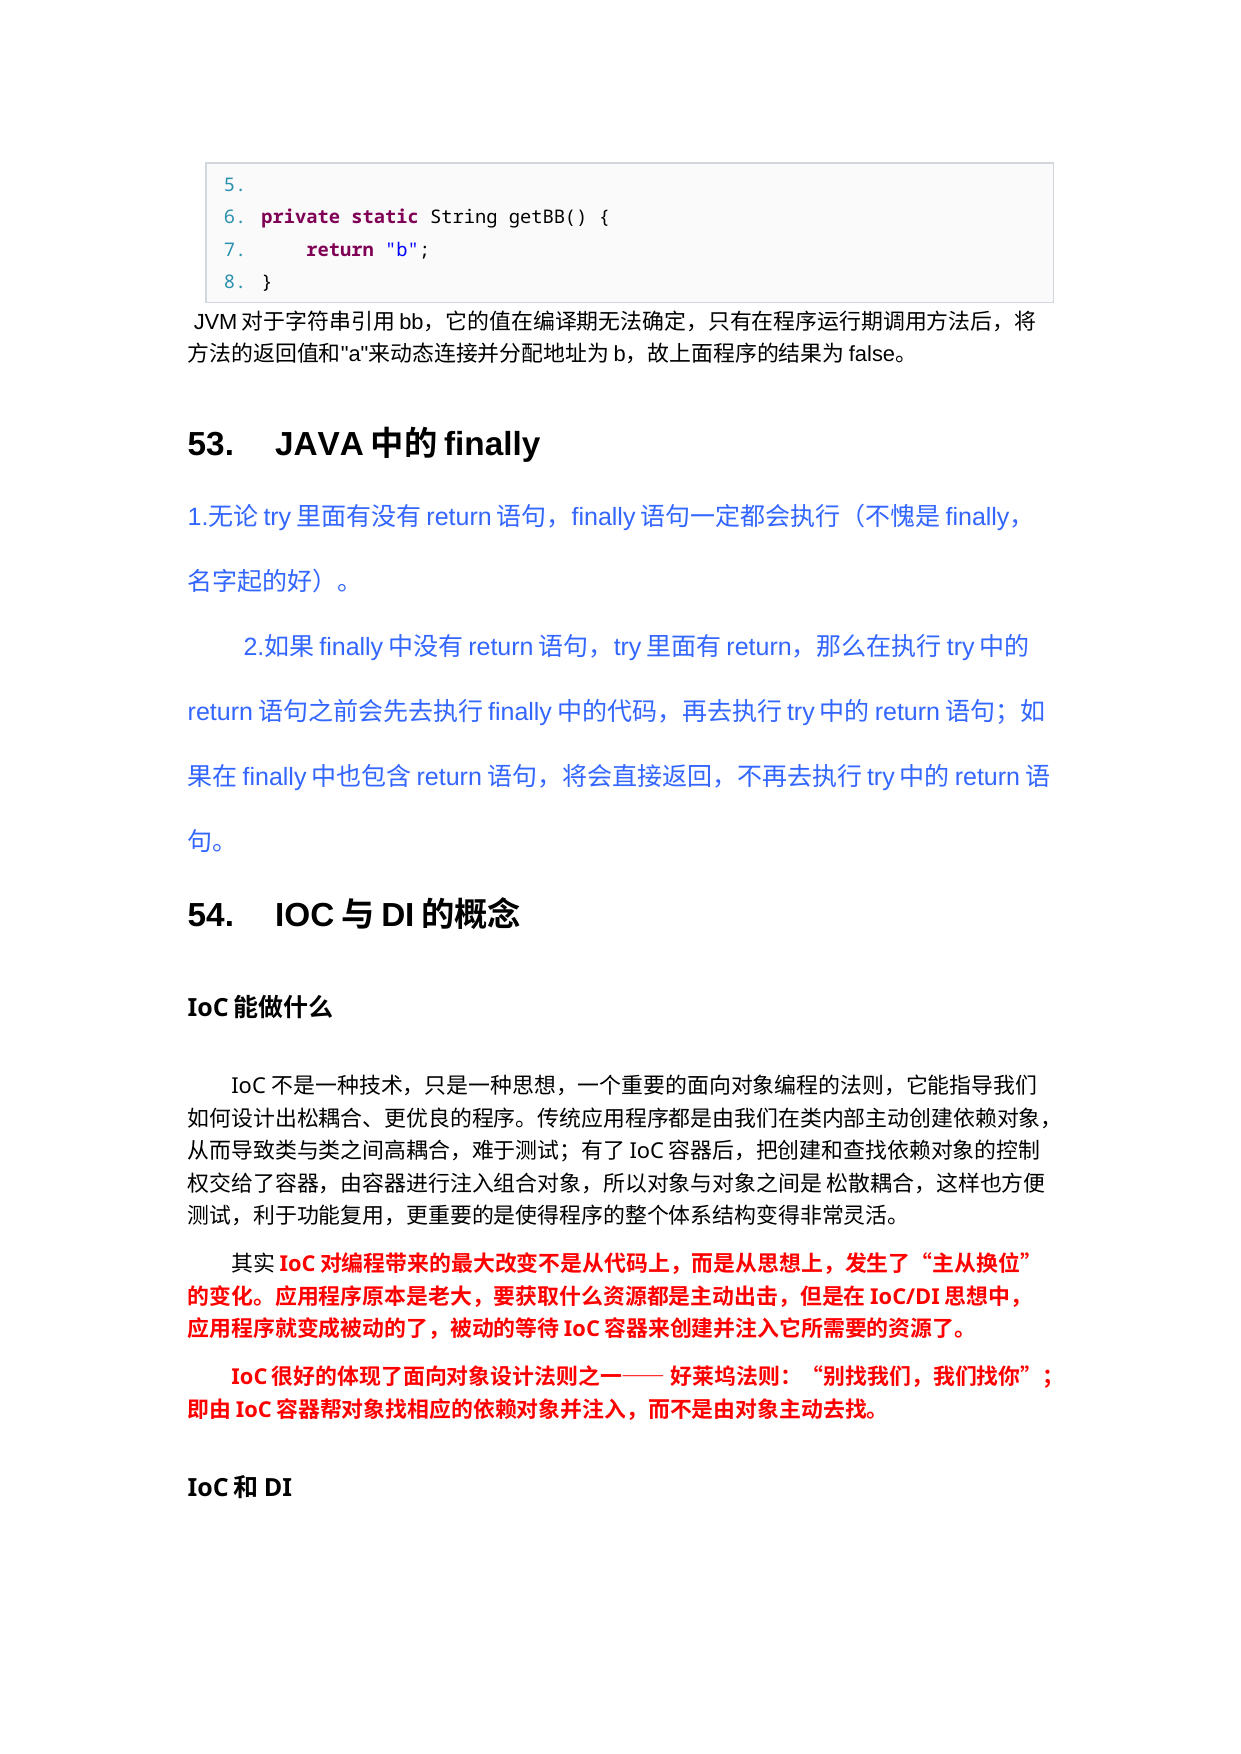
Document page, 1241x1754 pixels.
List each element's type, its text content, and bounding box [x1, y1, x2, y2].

text IoC很好的体现了面向对象设计法则之一—— 好莱坞法则：“别找我们，我们找你”；即由IoC容器帮对象找相应的依赖对象并注入，而不是由对象主动去找。 [187, 1359, 1053, 1424]
list IOC与DI的概念 [187, 879, 1053, 944]
subtitle IoC和DI [187, 1453, 1053, 1518]
text 其实IoC对编程带来的最大改变不是从代码上，而是从思想上，发生了“主从换位”的变化。应用程序原本是老大，要获取什么资源都是主动出击，但是在IoC/DI思想中，应用程序就变成被动的了，被动的等待IoC容器来创建并注入它所需要的资源了。 [187, 1246, 1053, 1343]
text 1.无论try里面有没有return语句，finally语句一定都会执行（不愧是finally，名字起的好）。 [187, 482, 1053, 612]
text IoC 不是一种技术，只是一种思想，一个重要的面向对象编程的法则，它能指导我们如何设计出松耦合、更优良的程序。传统应用程序都是由我们在类内部主动创建依赖对象，从而导致类与类之间高耦合，难于测试；有了IoC容器后，把创建和查找依赖对象的控制权交给了容器，由容器进行注入组合对象，所以对象与对象之间是 松散耦合，这样也方便测试，利于功能复用，更重要的是使得程序的整个体系结构变得非常灵活。 [187, 1068, 1053, 1230]
text 2.如果finally中没有return语句，try里面有return，那么在执行try中的return语句之前会先去执行finally中的代码，再去执行try中的return语句；如果在finally中也包含return语句，将会直接返回，不再去执行try中的return语句。 [187, 612, 1053, 872]
list JAVA中的finally [187, 409, 1053, 474]
list return "b"; [207, 227, 1053, 259]
text JVM对于字符串引用bb，它的值在编译期无法确定，只有在程序运行期调用方法后，将方法的返回值和"a"来动态连接并分配地址为b，故上面程序的结果为false。 [187, 303, 1053, 368]
subtitle IoC能做什么 [187, 973, 1053, 1038]
list private static String getBB() { [207, 194, 1053, 227]
list } [207, 259, 1053, 302]
